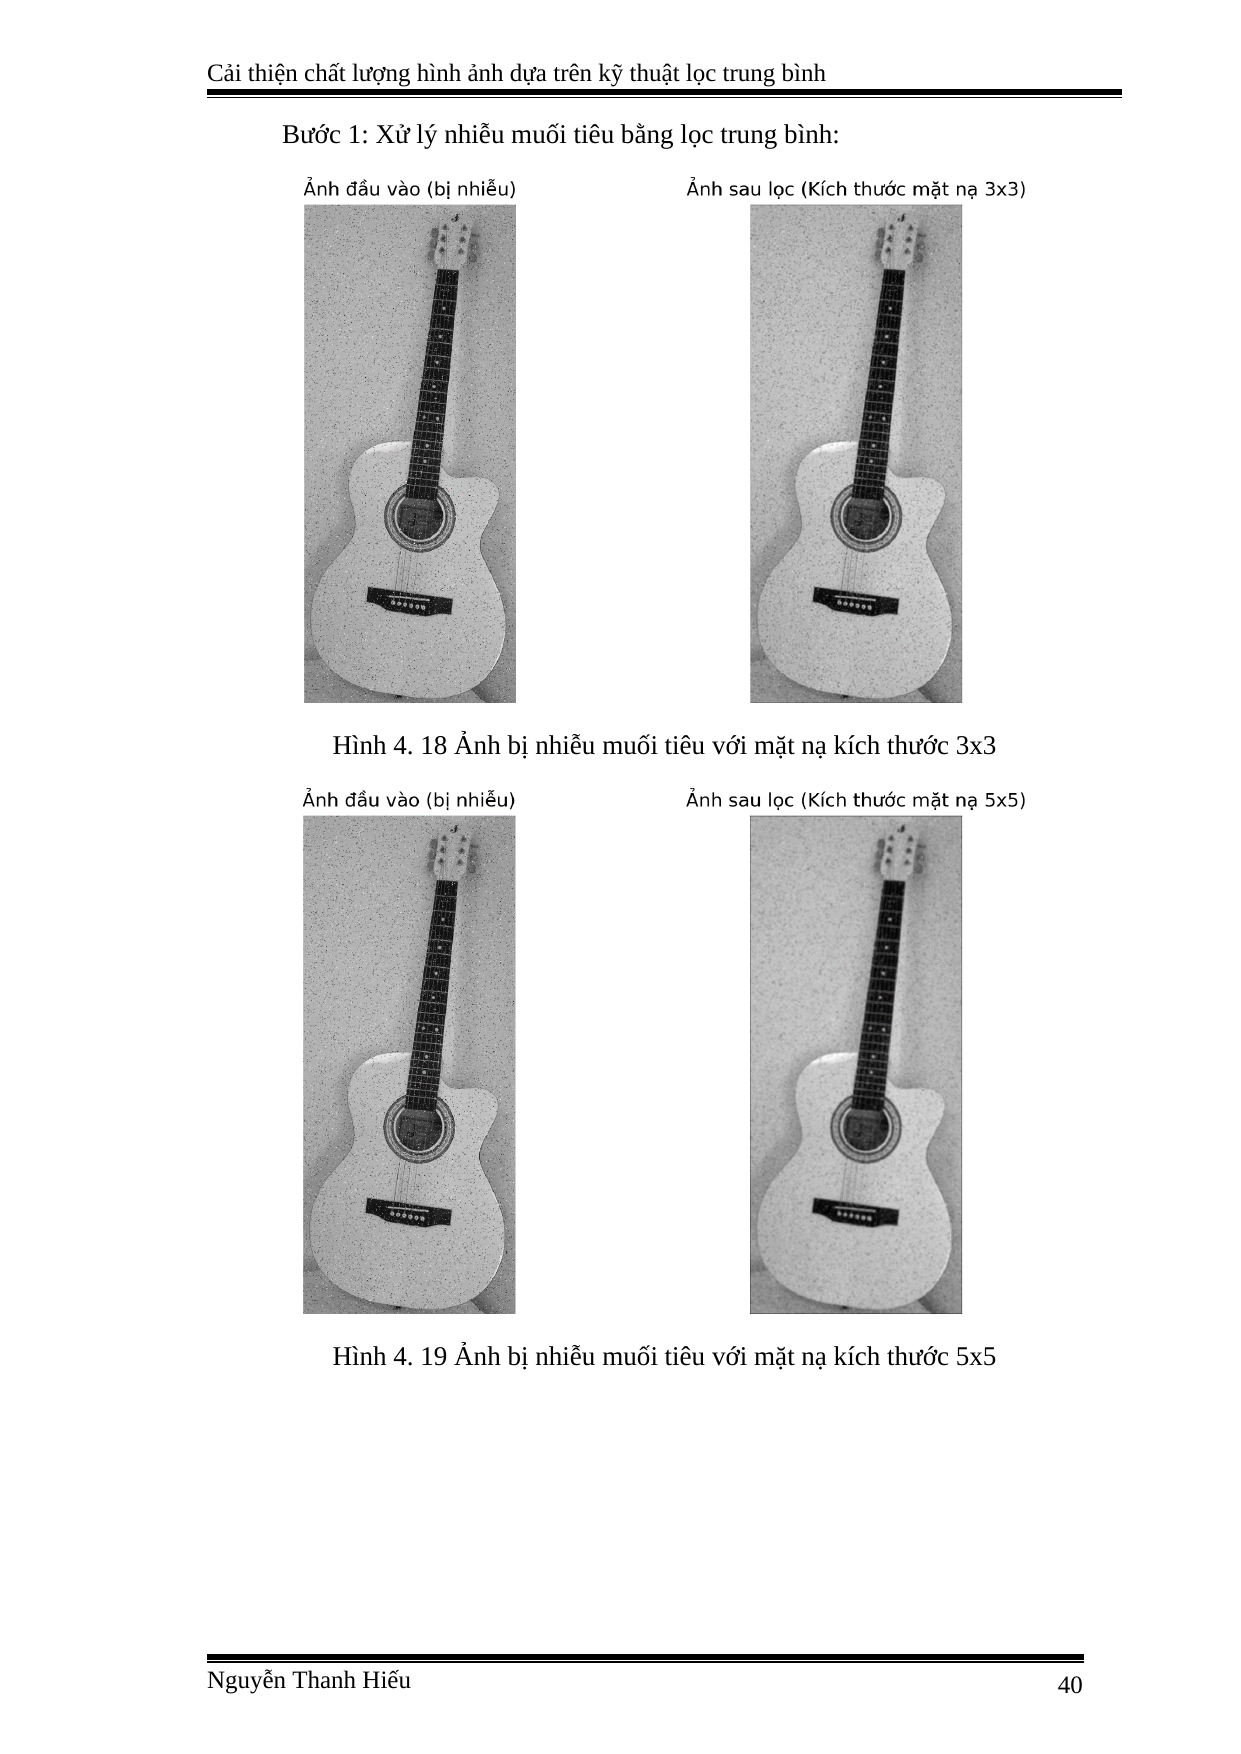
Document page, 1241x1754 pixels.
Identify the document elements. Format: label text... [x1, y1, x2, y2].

picture [302, 788, 1026, 1314]
text Hình 4. 19 Ảnh bị nhiễu muối tiêu với mặt nạ kích thước 5x5 [207, 1340, 1122, 1371]
text Bước 1: Xử lý nhiễu muối tiêu bằng lọc trung bình: [207, 118, 1122, 149]
picture [303, 177, 1026, 703]
text Hình 4. 18 Ảnh bị nhiễu muối tiêu với mặt nạ kích thước 3x3 [207, 729, 1122, 760]
